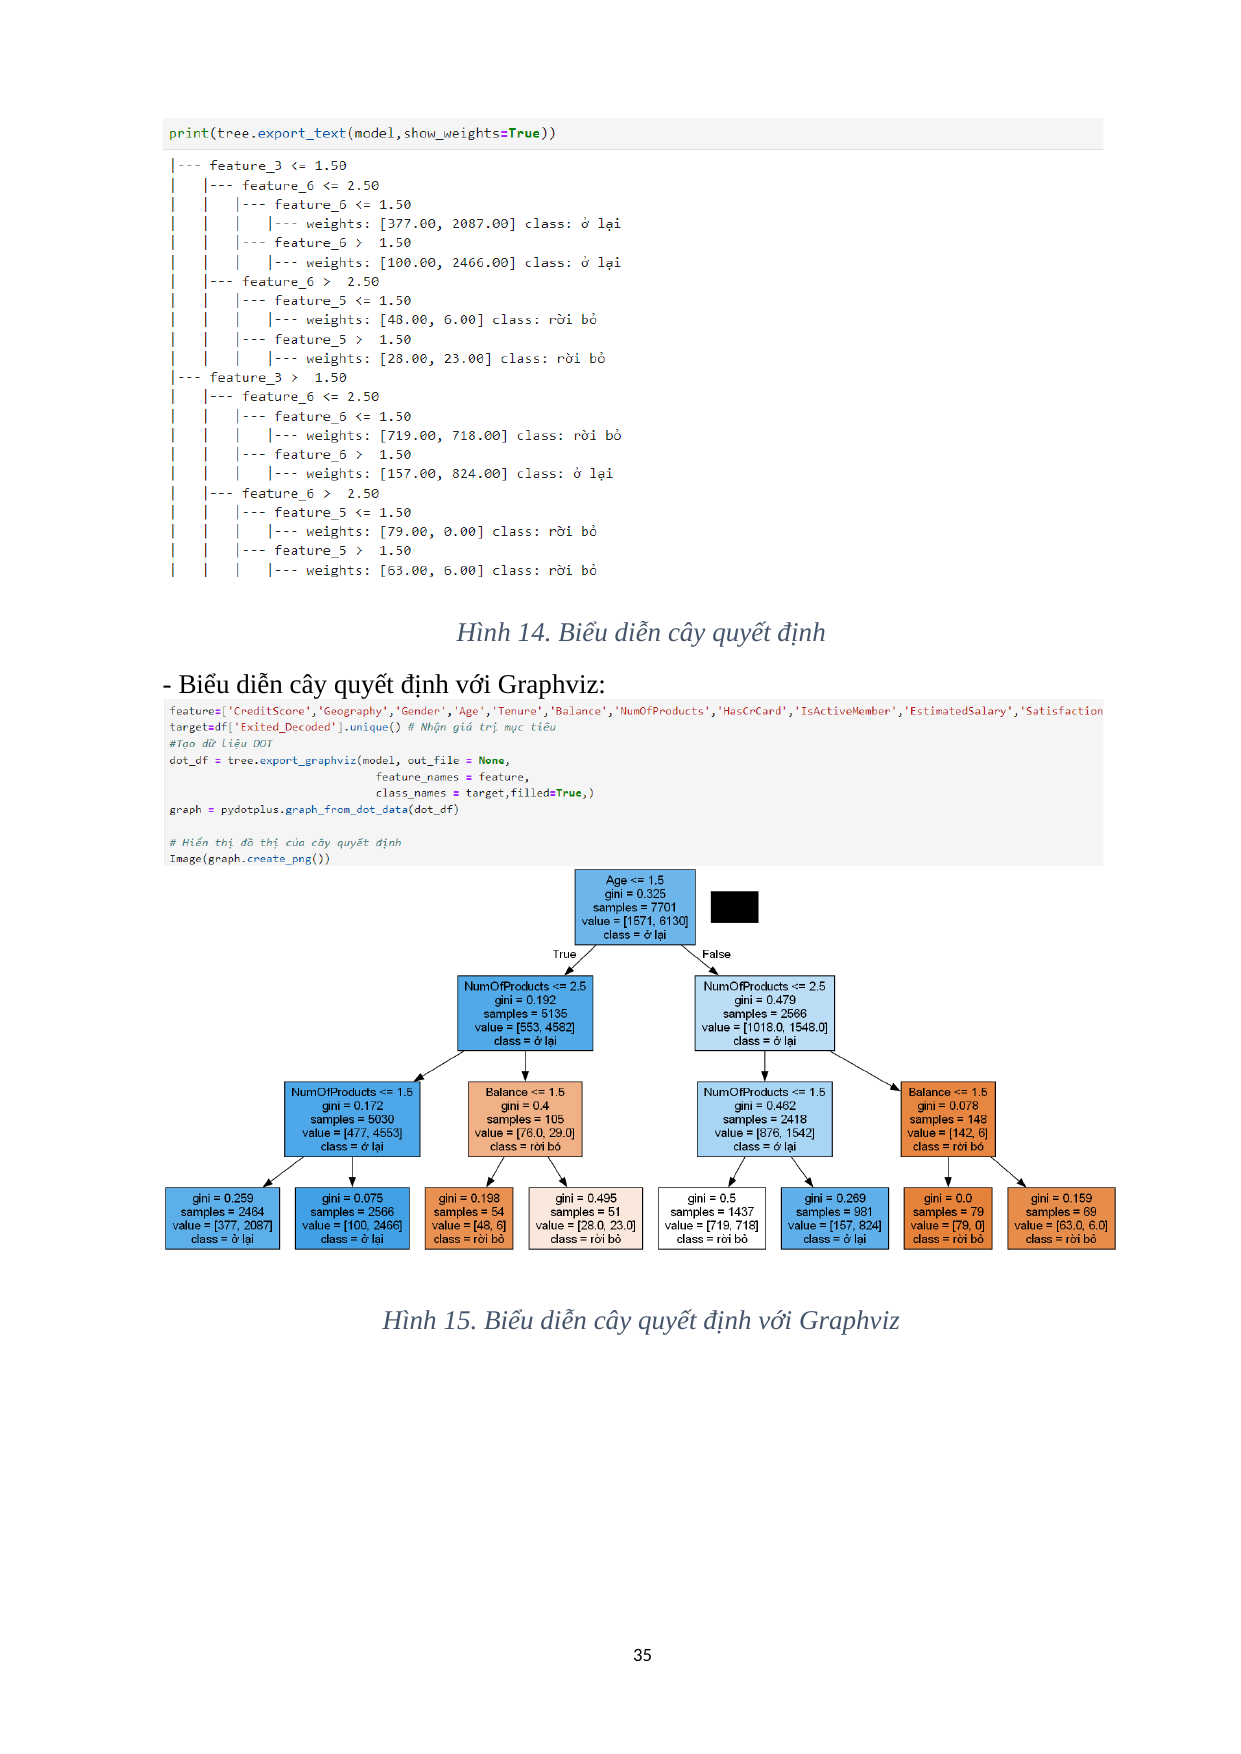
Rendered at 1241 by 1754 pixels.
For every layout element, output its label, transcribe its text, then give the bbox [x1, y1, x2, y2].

picture [162, 699, 1118, 1252]
text Hình 15. Biểu diễn cây quyết định với Graphviz [162, 1304, 1122, 1335]
text Hình 14. Biểu diễn cây quyết định [162, 616, 1122, 647]
picture [162, 118, 1104, 586]
text - Biểu diễn cây quyết định với Graphviz: [162, 668, 1122, 699]
